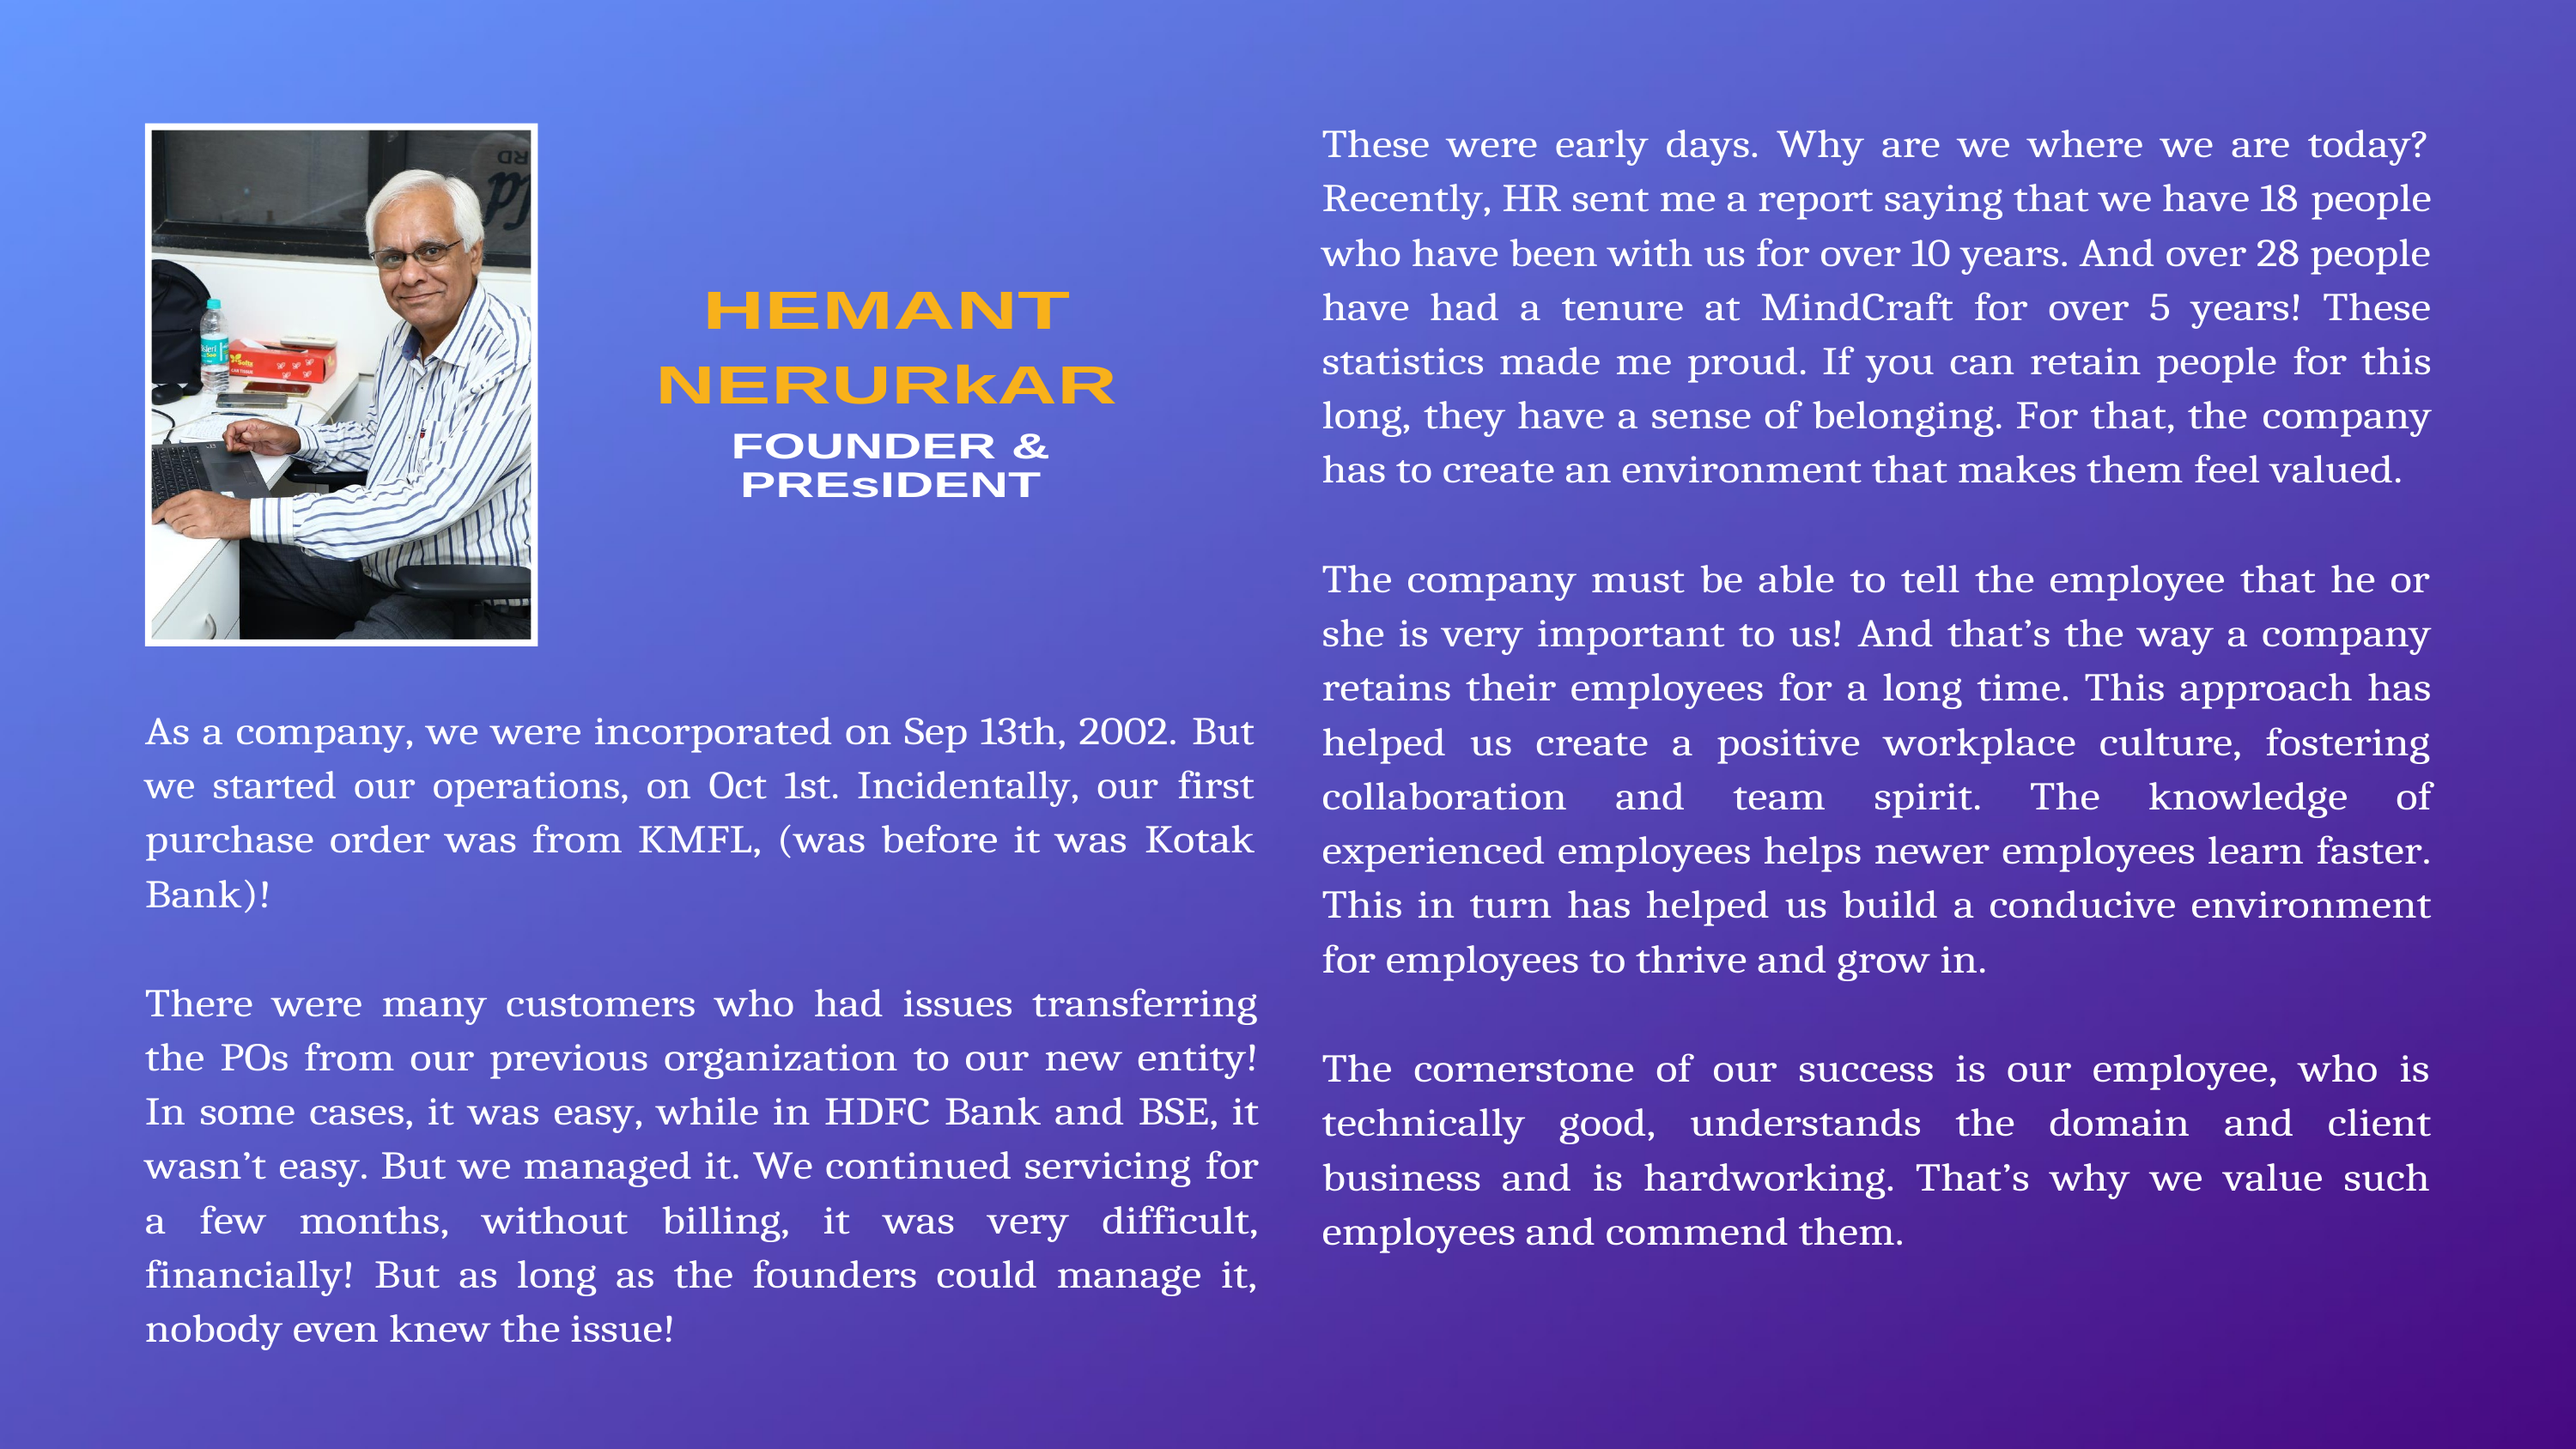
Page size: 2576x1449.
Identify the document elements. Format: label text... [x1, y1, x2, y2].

text The company must be able to tell the employee that he or she is very important to us! And that’s the way a company retains their employees for a long time. This approach has helped us create a positive workplace culture, fostering collaboration and team spirit. The knowledge of experienced employees helps newer employees learn faster. This in turn has helped us build a conducive environment for employees to thrive and grow in. [1321, 557, 2432, 982]
text FOUNDER & PREsIDENT [574, 428, 1206, 505]
subtitle HEMANT NERURkAR [651, 279, 1122, 415]
text There were many customers who had issues transferring the POs from our previous organization to our new entity! In some cases, it was easy, while in HDFC Bank and BSE, it wasn’t easy. But we managed it. We continued servicing for a few months, without billing, it was very difficult, financially! But as long as the founders could manage it, nobody even knew the issue! [145, 981, 1259, 1352]
text These were early days. Why are we where we are today? Recently, HR sent me a report saying that we have 18 people who have been with us for over 10 years. And over 28 people have had a tenure at MindCraft for over 5 years! These statistics made me proud. If you can retain people for this long, they have a sense of belonging. For that, the company has to create an environment that makes them feel valued. [1321, 122, 2432, 493]
text As a company, we were incorporated on Sep 13th, 2002. But we started our operations, on Oct 1st. Incidentally, our first purchase order was from KMFL, (was before it was Kotak Bank)! [145, 709, 1255, 917]
picture [0, 0, 2576, 1449]
text The cornerstone of our success is our employee, who is technically good, understands the domain and client business and is hardworking. That’s why we value such employees and commend them. [1321, 1046, 2432, 1255]
